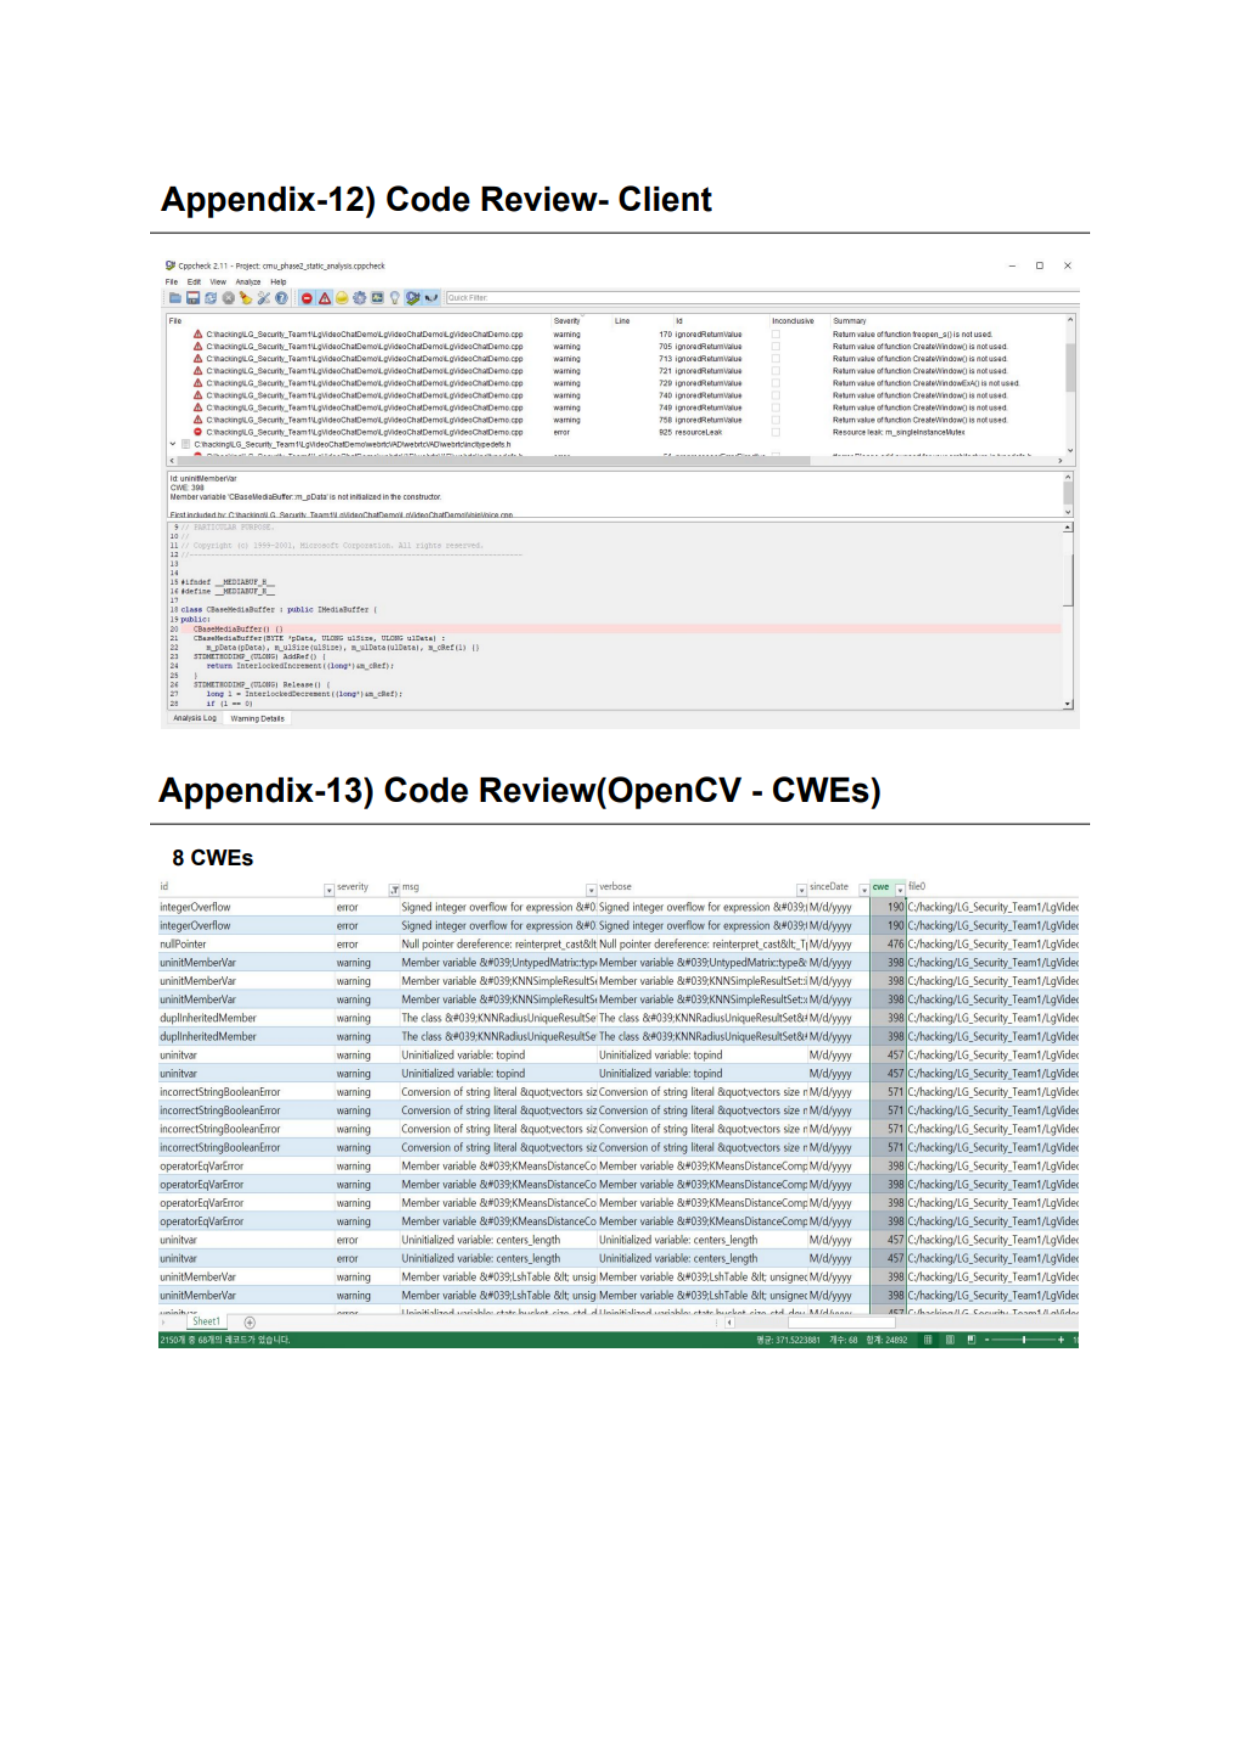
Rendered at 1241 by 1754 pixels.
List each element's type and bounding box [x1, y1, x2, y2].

picture [150, 177, 1091, 745]
picture [150, 763, 1091, 1363]
